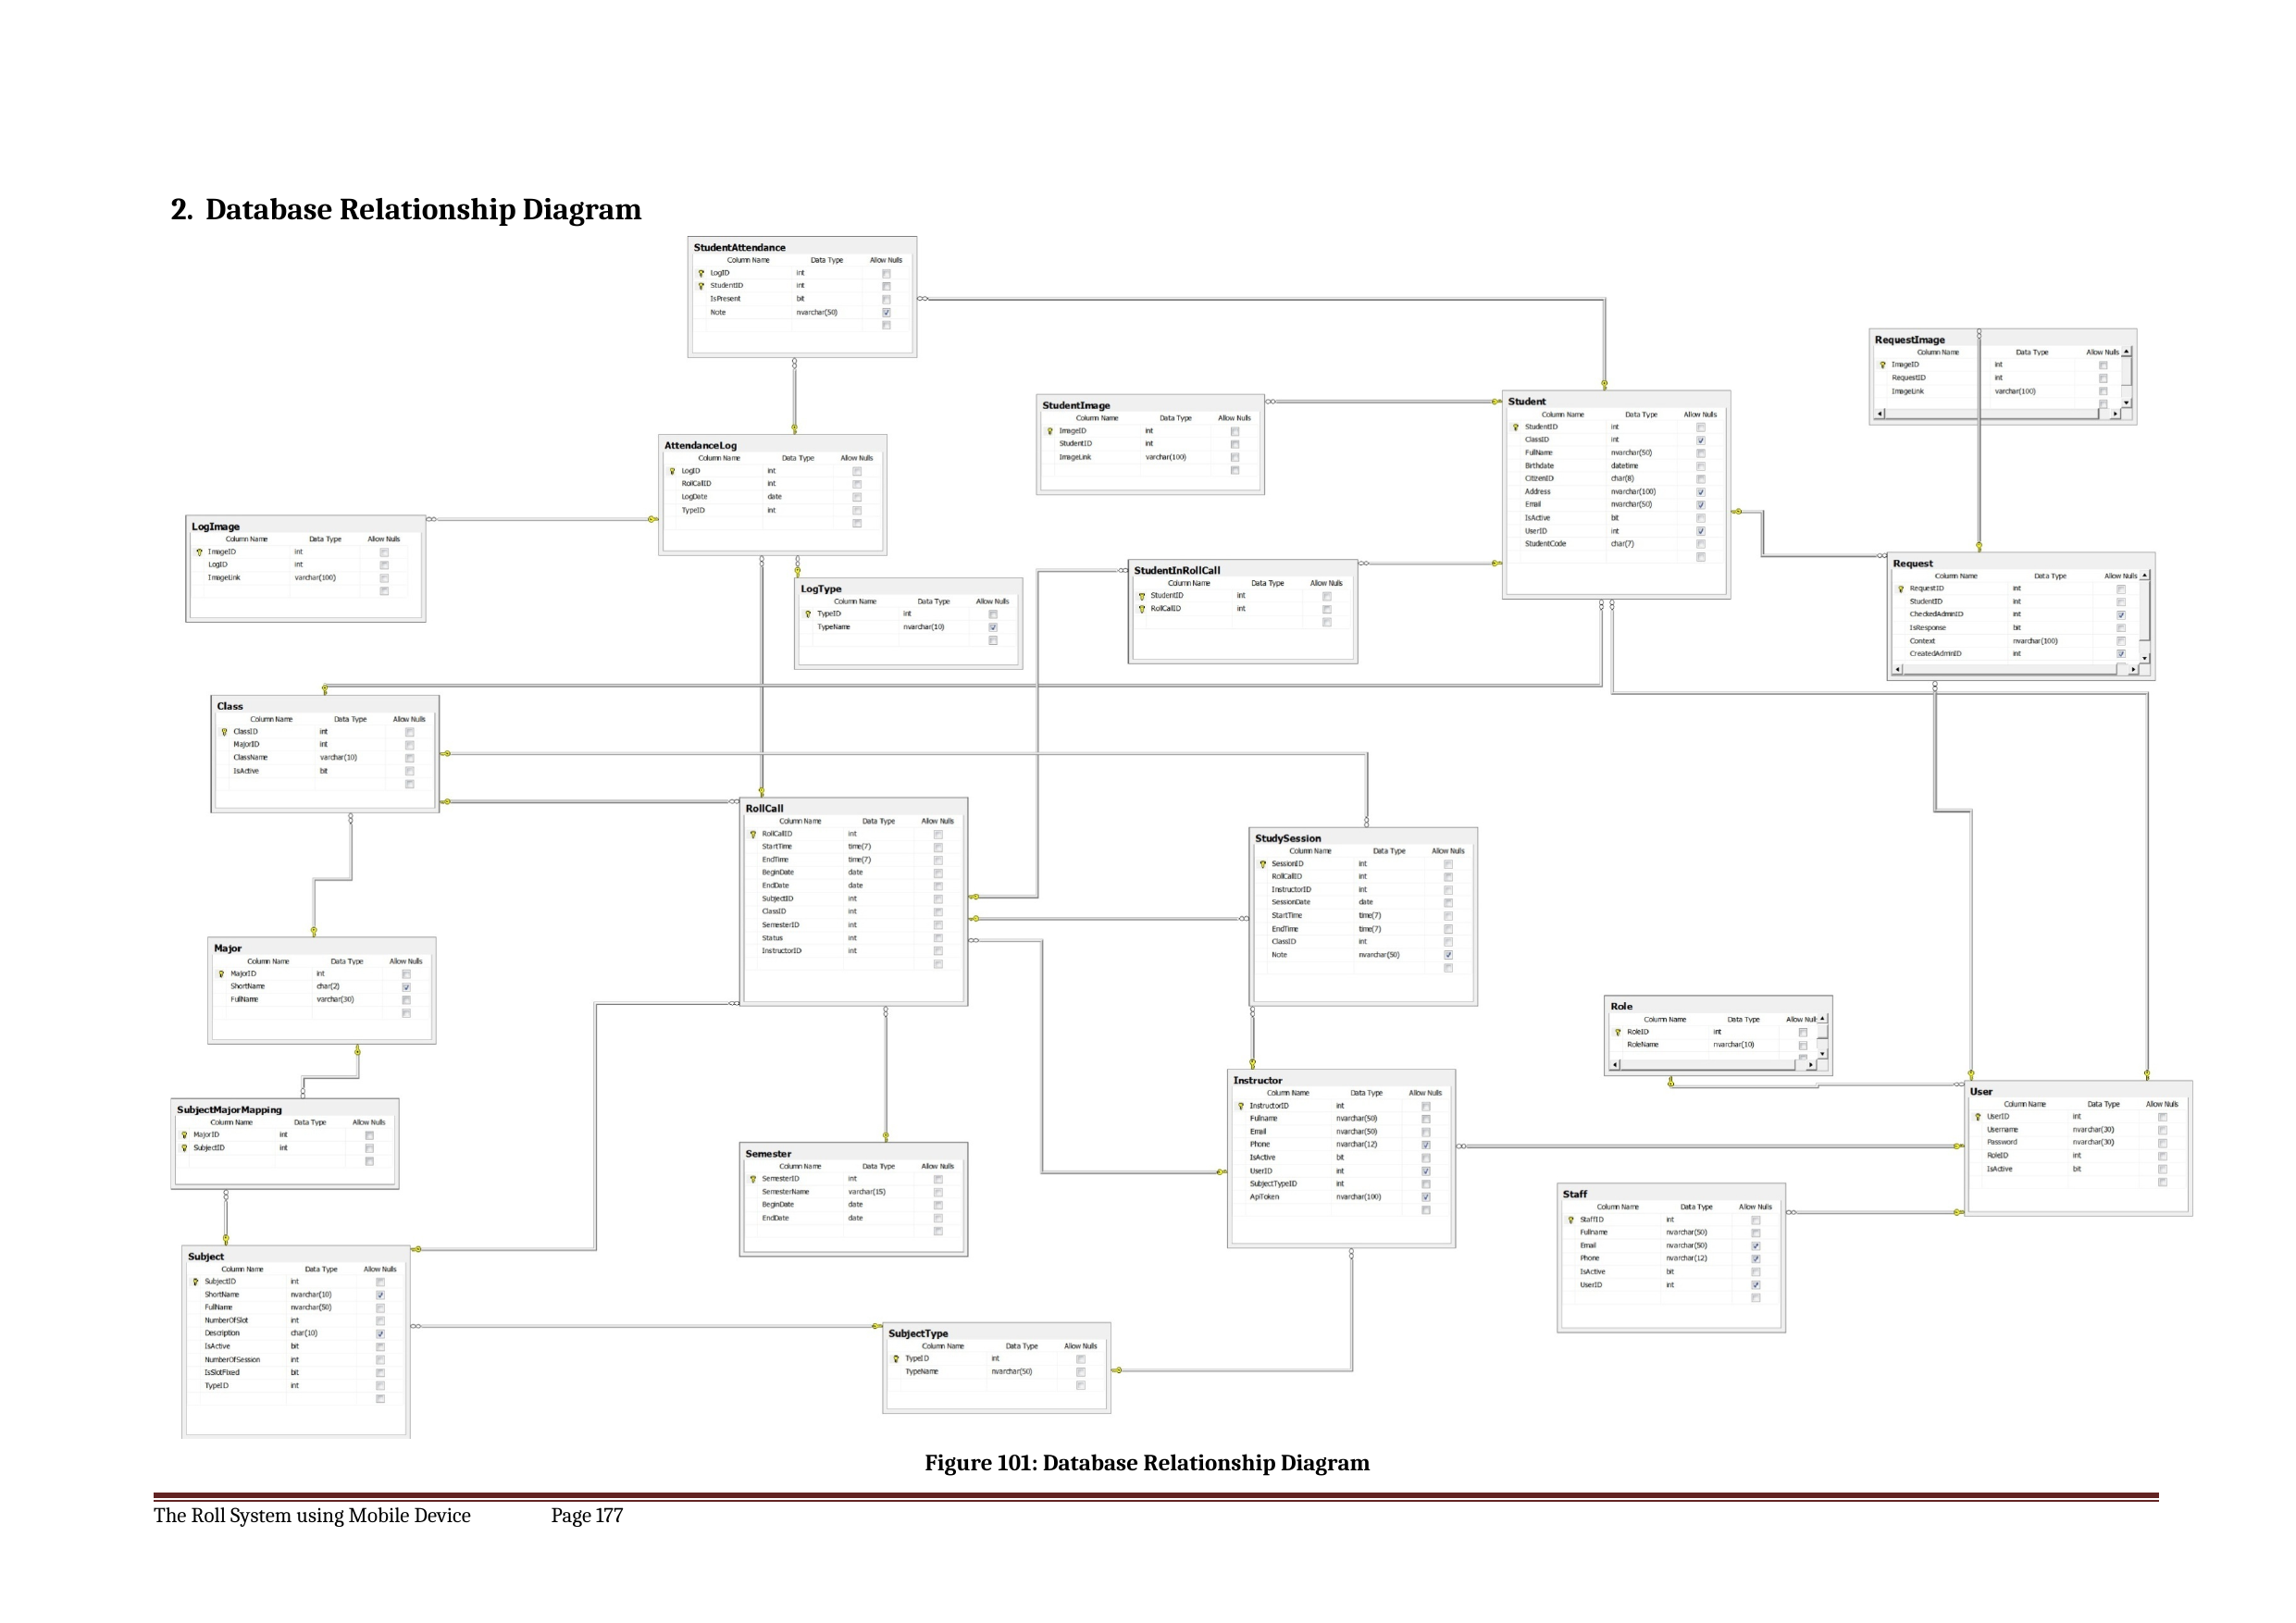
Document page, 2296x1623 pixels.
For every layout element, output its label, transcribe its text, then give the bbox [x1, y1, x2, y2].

picture [170, 236, 2195, 1439]
subtitle Database Relationship Diagram [170, 192, 2159, 227]
